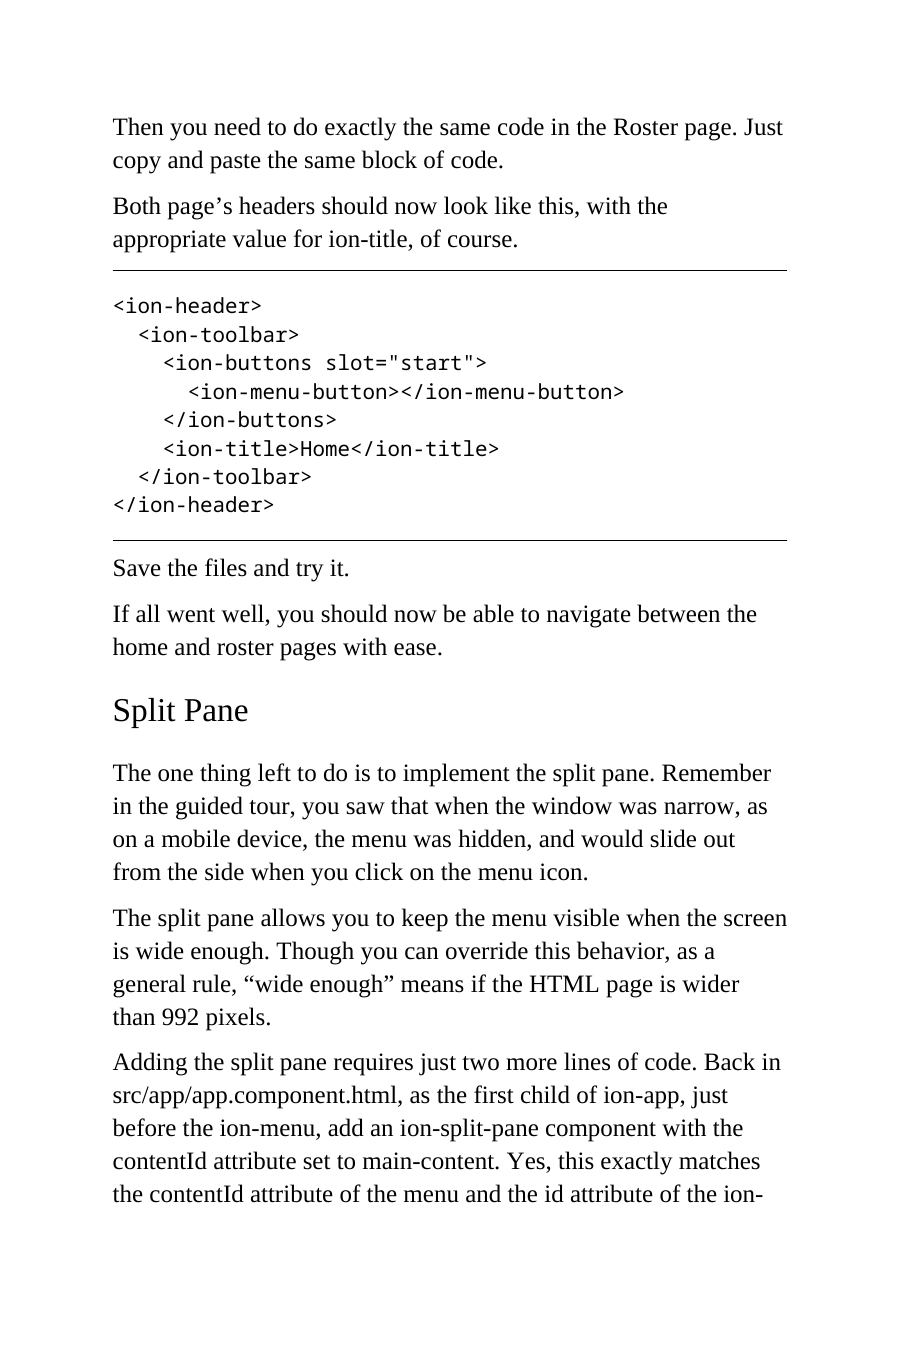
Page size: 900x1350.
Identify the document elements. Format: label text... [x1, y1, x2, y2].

text Save the files and try it. [112, 553, 787, 582]
text <ion-menu-button></ion-menu-button> [112, 377, 787, 405]
text The one thing left to do is to implement the split pane. Remember in the guided tour, you saw that when the window was narrow, as on a mobile device, the menu was hidden, and would slide out from the side when you click on the menu icon. [112, 758, 787, 886]
text <ion-toolbar> [112, 320, 787, 348]
subtitle Split Pane [112, 690, 787, 728]
text The split pane allows you to keep the menu visible when the screen is wide enough. Though you can override this behavior, as a general rule, “wide enough” means if the HTML page is wider than 992 pixels. [112, 903, 787, 1031]
text </ion-header> [112, 469, 787, 541]
text Then you need to do exactly the same code in the Roster page. Just copy and paste the same block of code. [112, 112, 787, 174]
text <ion-header> [112, 271, 787, 320]
text Both page’s headers should now look like this, with the appropriate value for ion-title, of course. [112, 191, 787, 253]
text If all went well, you should now be able to navigate between the home and roster pages with ease. [112, 599, 787, 661]
text <ion-title>Home</ion-title> [112, 434, 787, 462]
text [112, 1047, 787, 1208]
text <ion-buttons slot="start"> [112, 348, 787, 377]
text </ion-buttons> [112, 405, 787, 434]
